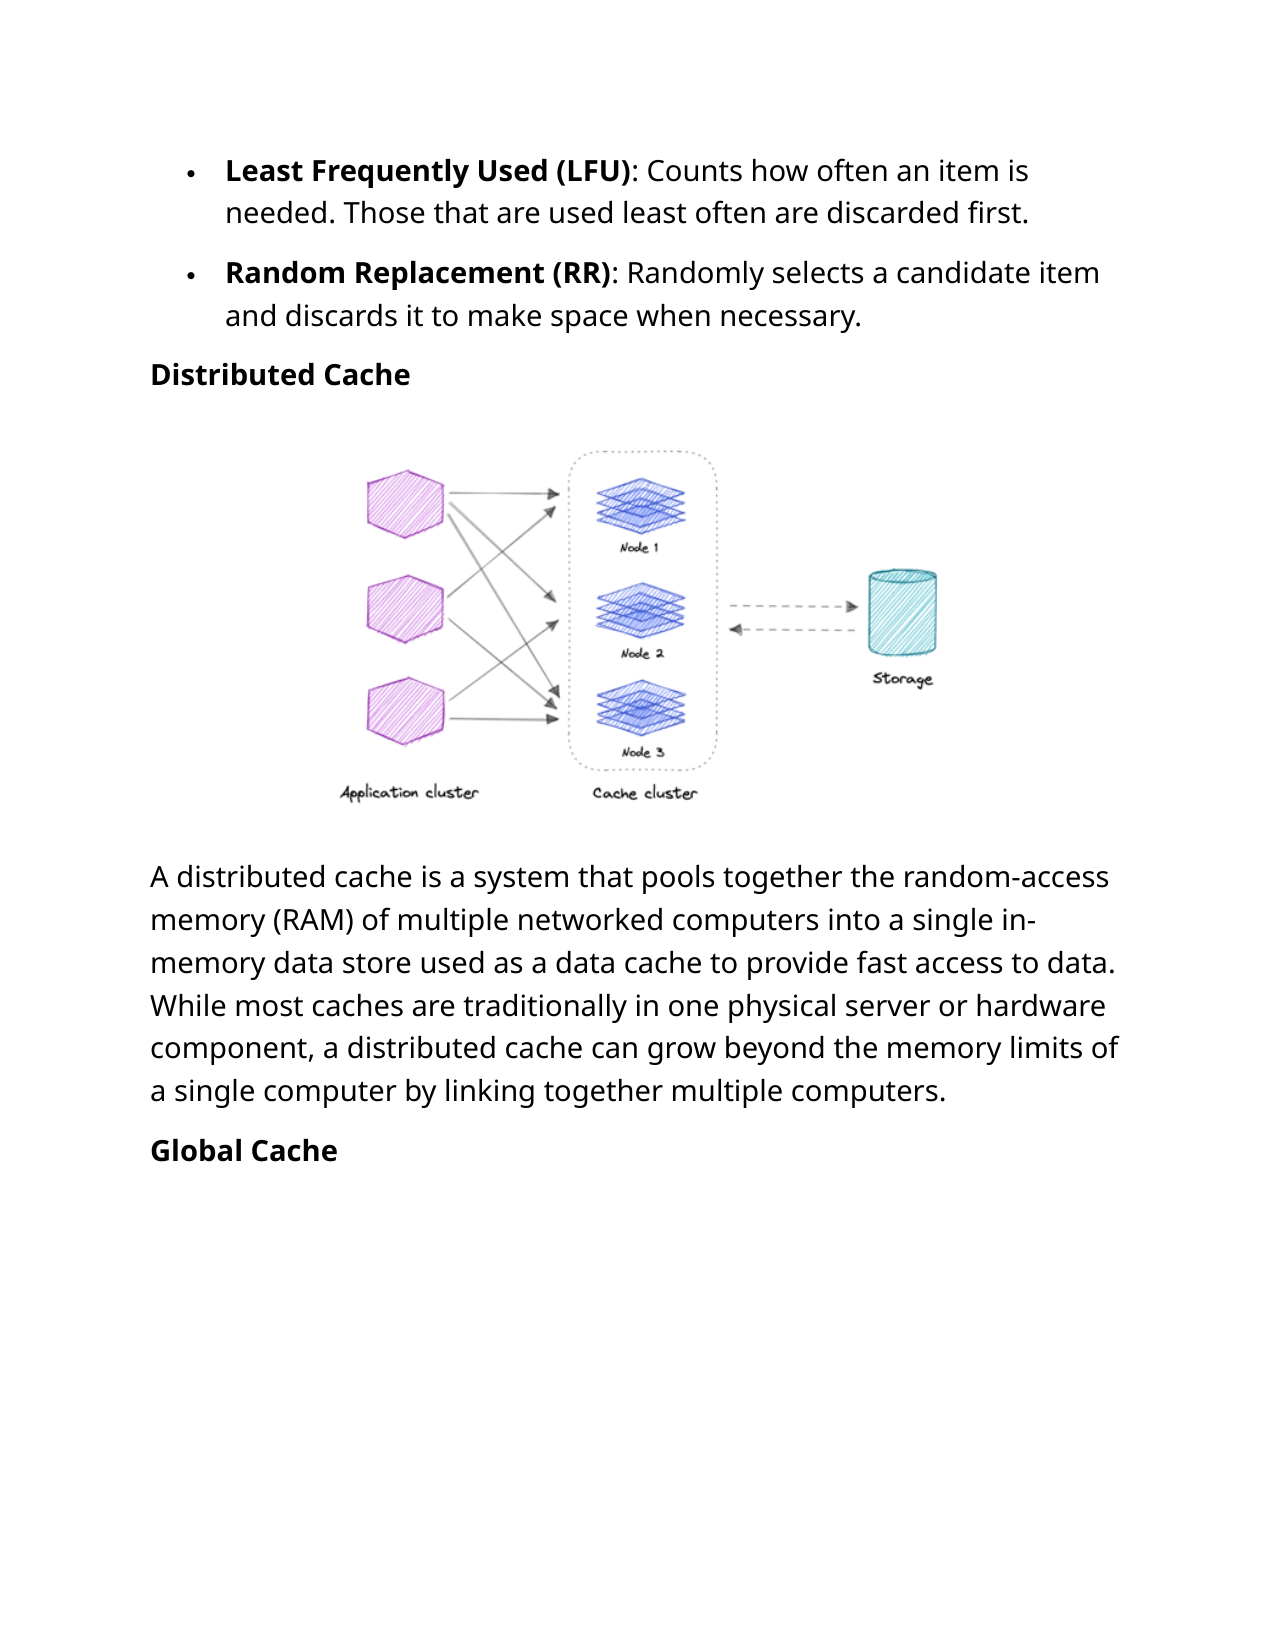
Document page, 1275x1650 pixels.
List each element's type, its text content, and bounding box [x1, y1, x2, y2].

text A distributed cache is a system that pools together the random-access memory (RAM) of multiple networked computers into a single in-memory data store used as a data cache to provide fast access to data. While most caches are traditionally in one physical server or hardware component, a distributed cache can grow beyond the memory limits of a single computer by linking together multiple computers. [150, 856, 1125, 1110]
list Least Frequently Used (LFU): Counts how often an item is needed. Those that are used least often are discarded first. [187, 150, 1125, 232]
text Distributed Cache [150, 354, 1125, 394]
text Global Cache [150, 1130, 1125, 1169]
list Random Replacement (RR): Randomly selects a candidate item and discards it to make space when necessary. [187, 252, 1125, 335]
picture [150, 414, 1125, 838]
